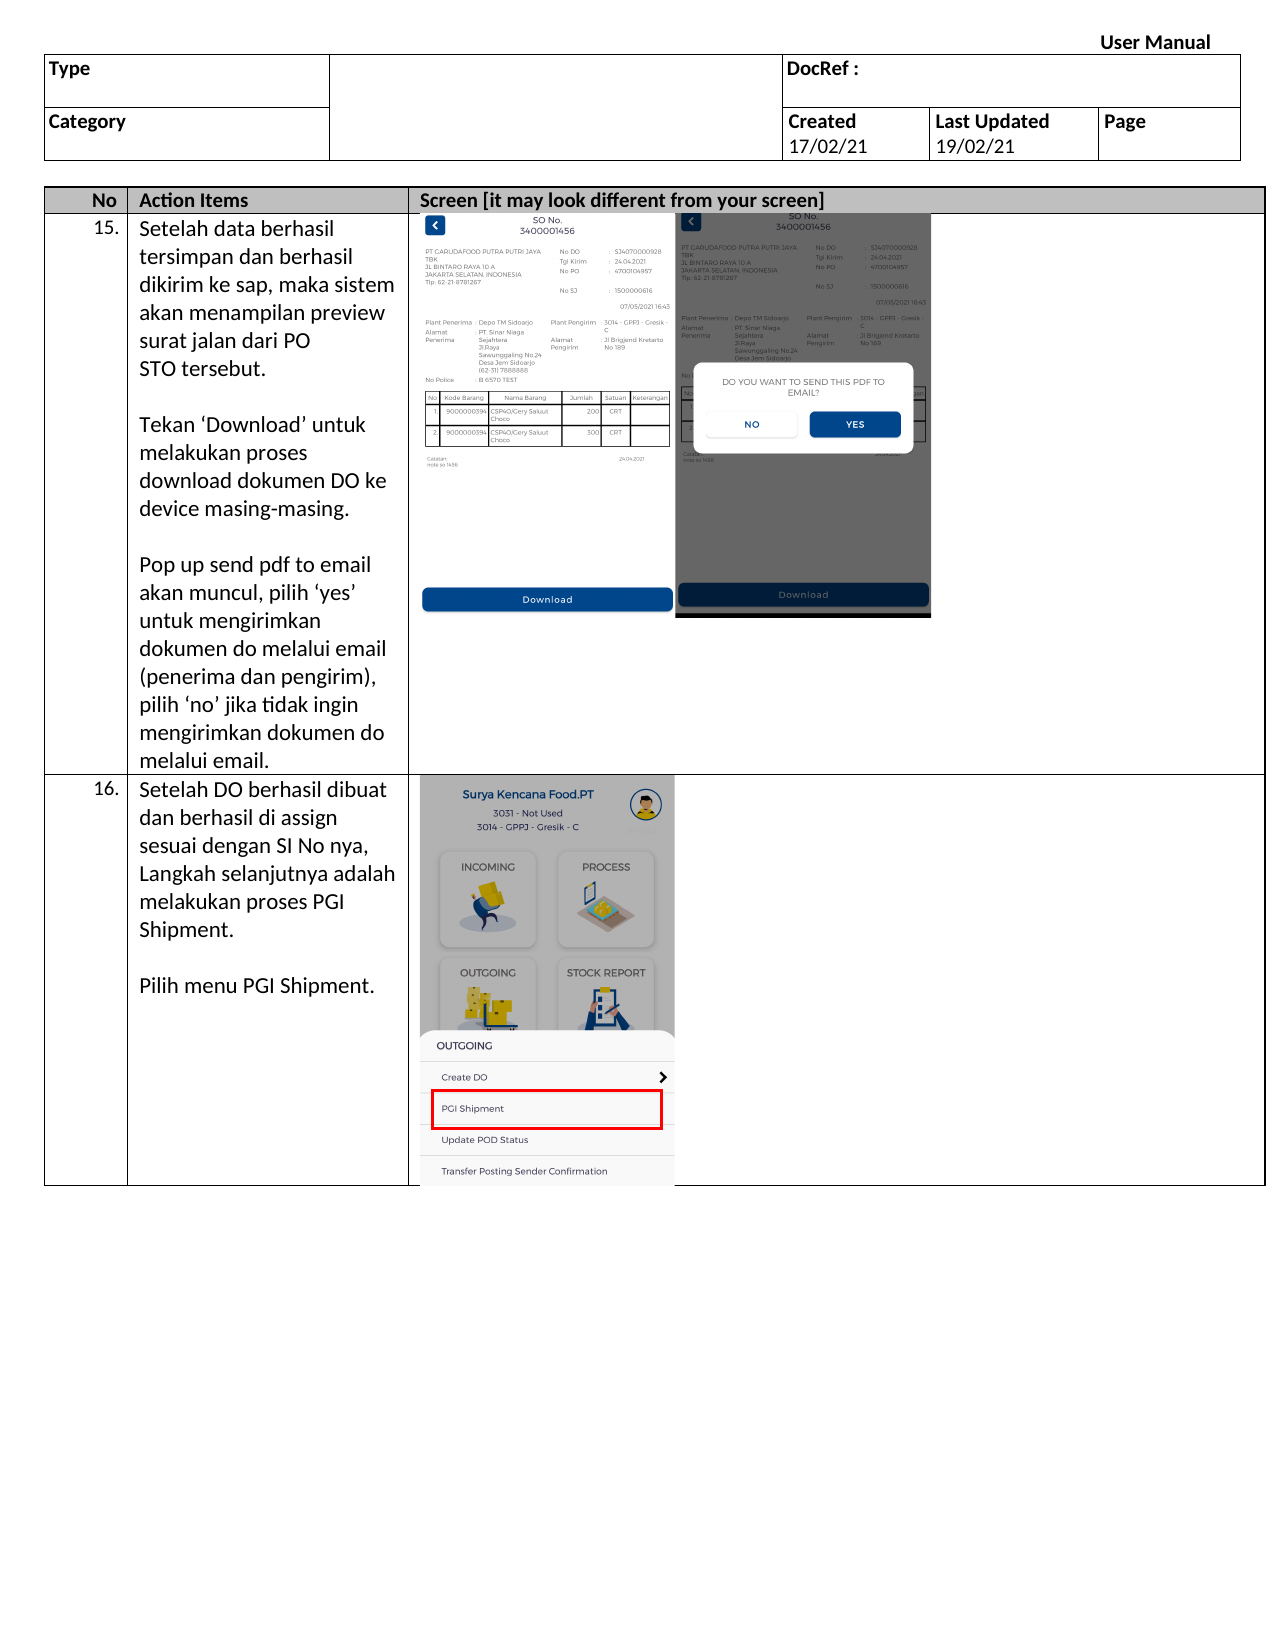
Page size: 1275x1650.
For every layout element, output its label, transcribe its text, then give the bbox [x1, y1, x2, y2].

table_cell Setelah DO berhasil dibuat dan berhasil di assign sesuai dengan SI No nya, Langkah selanjutnya adalah melakukan proses PGI Shipment. Pilih menu PGI Shipment. [128, 775, 408, 1185]
picture [419, 213, 932, 618]
table_header No [45, 188, 127, 213]
table_cell [675, 775, 1264, 1185]
table_cell [409, 775, 419, 1185]
table_header Screen [it may look different from your screen] [409, 188, 1264, 213]
table_header Action Items [128, 188, 408, 213]
table_cell [45, 775, 127, 1185]
picture [419, 775, 675, 1186]
table_cell [45, 214, 127, 774]
table_cell [409, 214, 1264, 774]
table_cell Setelah data berhasil tersimpan dan berhasil dikirim ke sap, maka sistem akan menampilan preview surat jalan dari PO STO tersebut. Tekan ‘Download’ untuk melakukan proses download dokumen DO ke device masing-masing. Pop up send pdf to email akan muncul, pilih ‘yes’ untuk mengirimkan dokumen do melalui email (penerima dan pengirim), pilih ‘no’ jika tidak ingin mengirimkan dokumen do melalui email. [128, 214, 408, 774]
